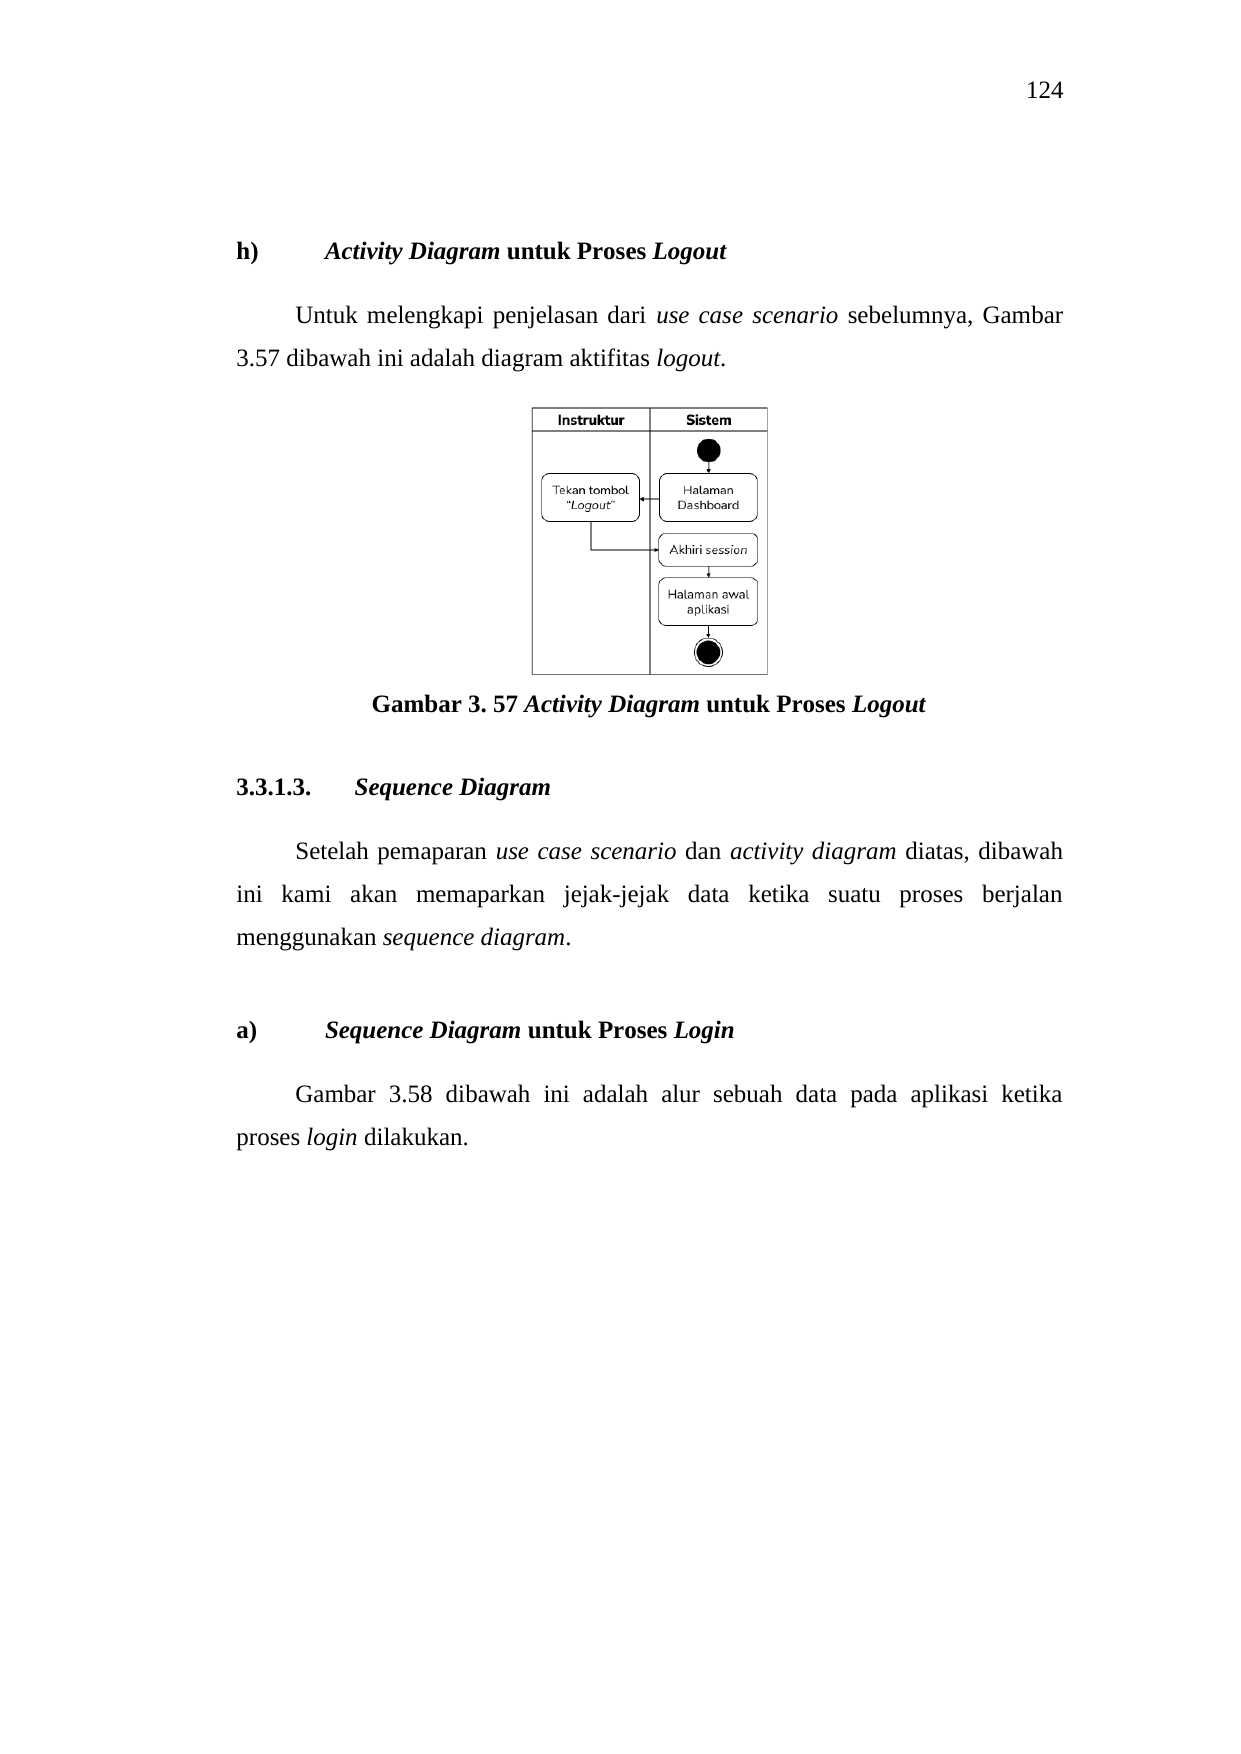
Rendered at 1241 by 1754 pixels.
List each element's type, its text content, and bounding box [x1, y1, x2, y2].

subtitle Sequence Diagram untuk Proses Login [236, 1015, 1063, 1044]
subtitle Activity Diagram untuk Proses Logout [236, 236, 1063, 265]
picture [531, 407, 768, 675]
text Untuk melengkapi penjelasan dari use case scenario sebelumnya, Gambar 3.57 dibawah ini adalah diagram aktifitas logout. [236, 300, 1063, 372]
text Gambar 3. Activity Diagram untuk Proses Logout [236, 689, 1063, 718]
text Setelah pemaparan use case scenario dan activity diagram diatas, dibawah ini kami akan memaparkan jejak-jejak data ketika suatu proses berjalan menggunakan sequence diagram. [236, 836, 1063, 951]
text Gambar 3.58 dibawah ini adalah alur sebuah data pada aplikasi ketika proses login dilakukan. [236, 1079, 1063, 1151]
subtitle Sequence Diagram [236, 772, 1063, 801]
